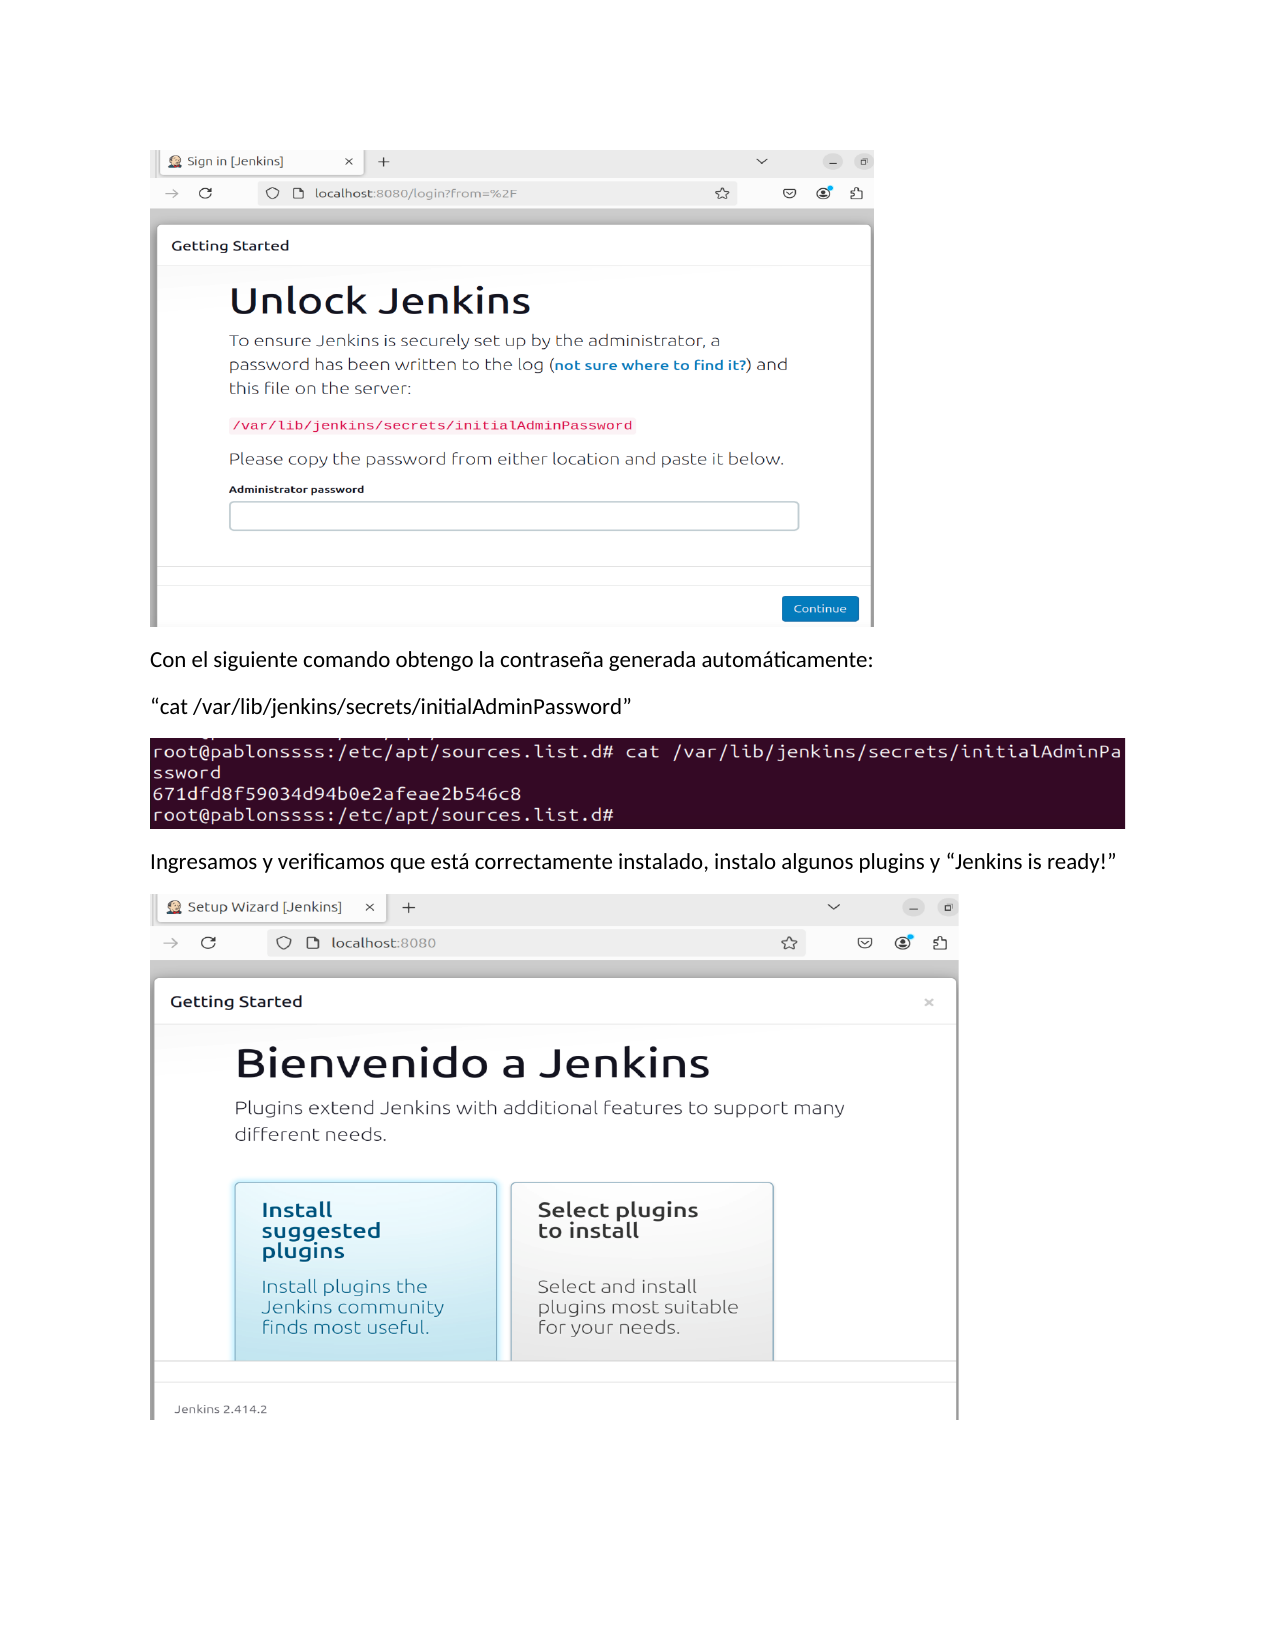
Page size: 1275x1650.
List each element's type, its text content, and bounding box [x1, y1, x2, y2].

picture [150, 894, 959, 1420]
picture [150, 150, 874, 627]
text Ingresamos y verificamos que está correctamente instalado, instalo algunos plugins y “Jenkins is ready!” [150, 847, 1125, 876]
text Con el siguiente comando obtengo la contraseña generada automáticamente: [150, 645, 1125, 673]
picture [150, 738, 1125, 829]
text “cat /var/lib/jenkins/secrets/initialAdminPassword” [150, 692, 1125, 720]
